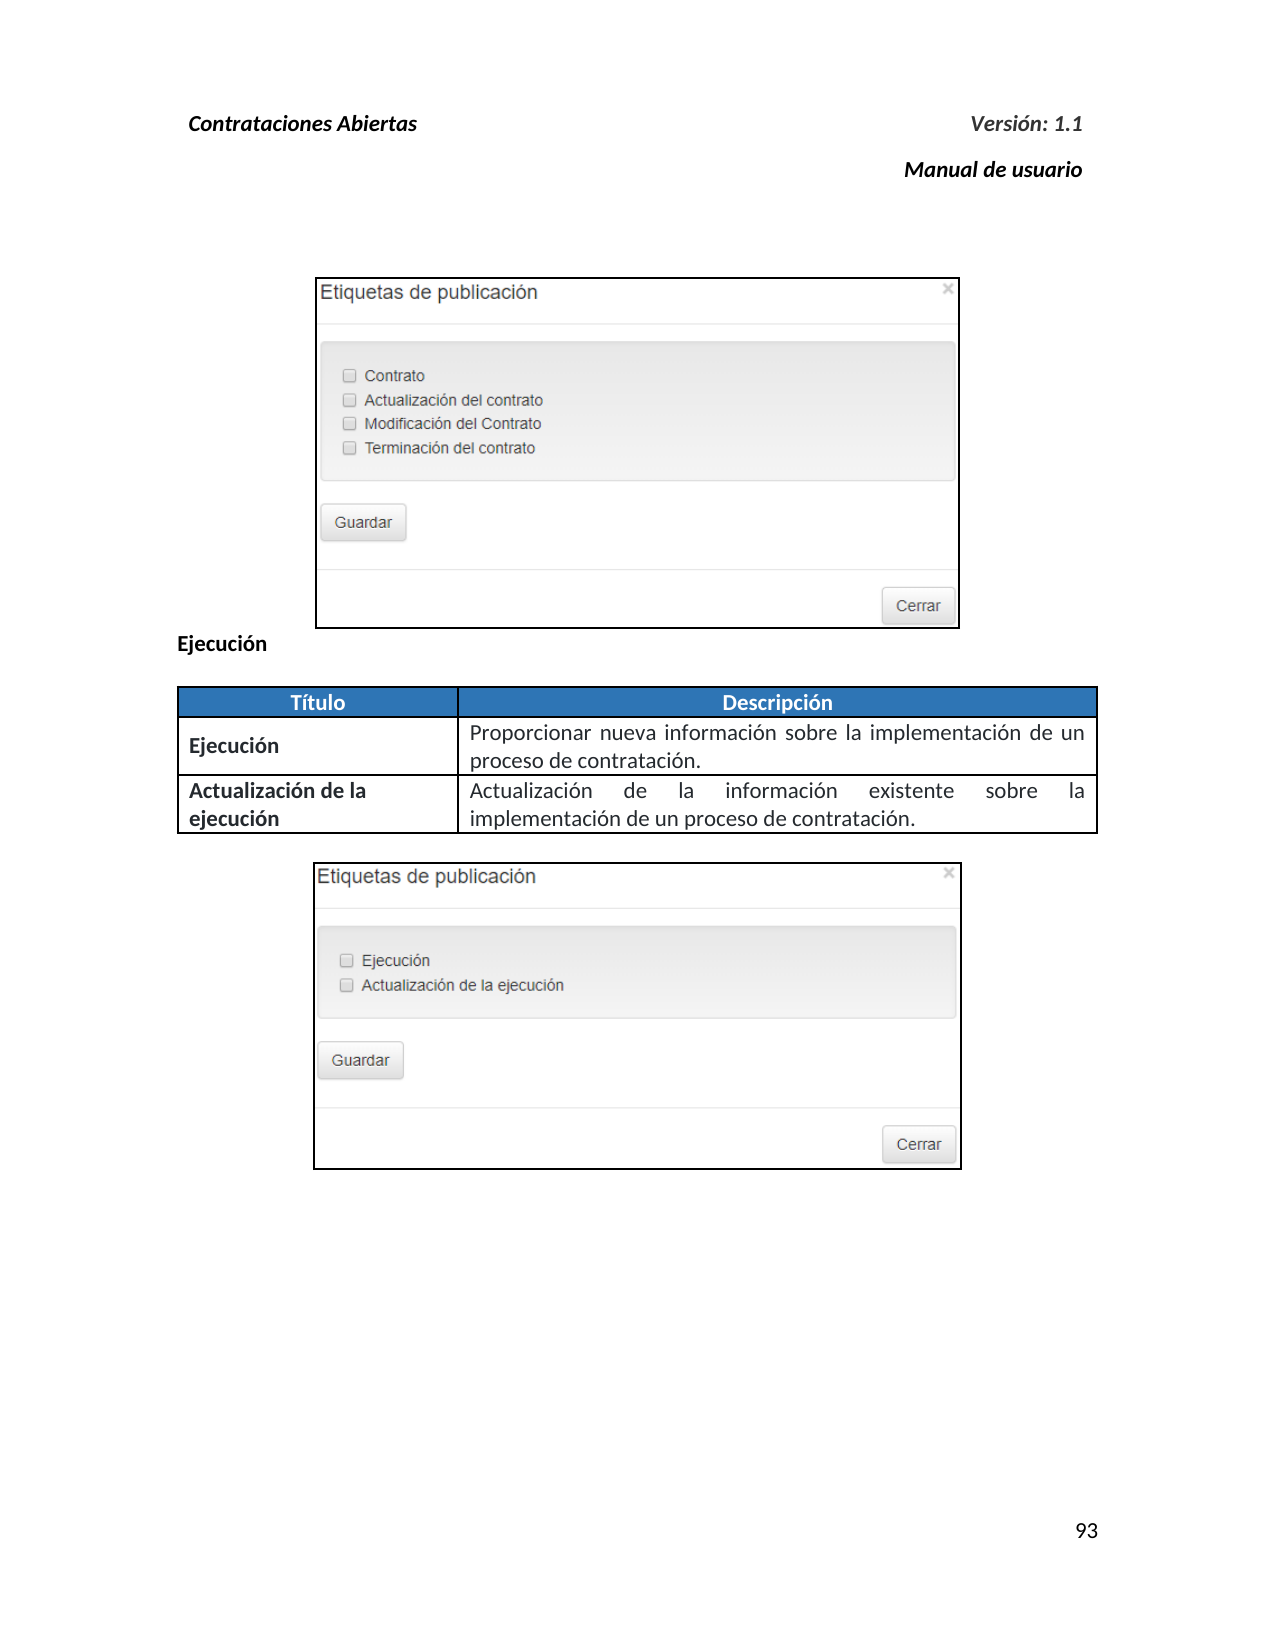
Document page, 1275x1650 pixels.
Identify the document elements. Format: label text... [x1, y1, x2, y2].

table_cell Ejecución [179, 718, 457, 774]
picture [317, 279, 958, 627]
table_cell Actualización de la información existente sobre la implementación de un proceso de contratación. [459, 776, 1096, 832]
picture [315, 864, 960, 1168]
table_header Título [179, 688, 457, 716]
text Ejecución [177, 629, 1098, 657]
table_header Descripción [459, 688, 1096, 716]
table_cell Actualización de la ejecución [179, 776, 457, 832]
table_cell Proporcionar nueva información sobre la implementación de un proceso de contratación. [459, 718, 1096, 774]
